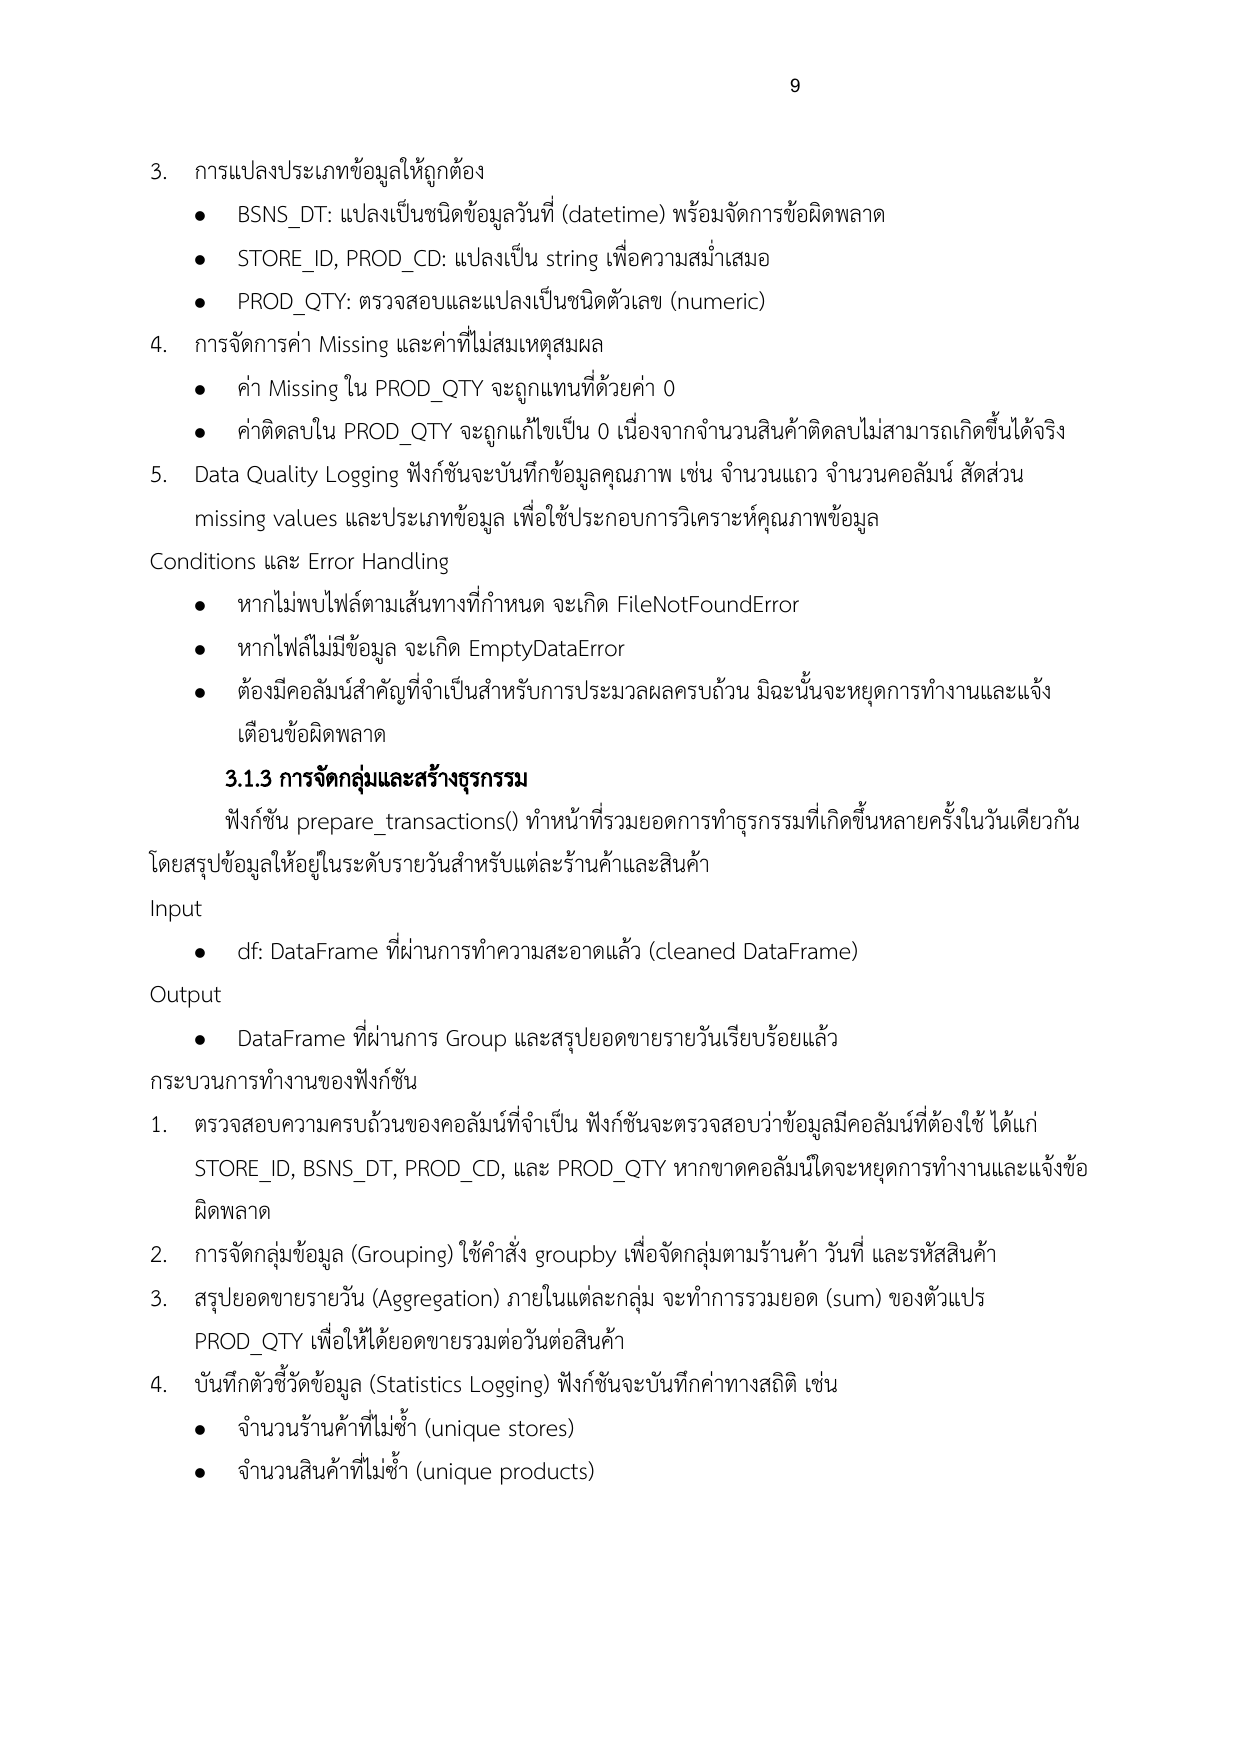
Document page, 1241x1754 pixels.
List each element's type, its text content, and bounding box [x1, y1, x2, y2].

text Output [150, 973, 1090, 1011]
list df: DataFrame ที่ผ่านการทำความสะอาดแล้ว (cleaned DataFrame) [194, 930, 1090, 968]
list Data Quality Logging ฟังก์ชันจะบันทึกข้อมูลคุณภาพ เช่น จำนวนแถว จำนวนคอลัมน์ สัดส่วน missing values และประเภทข้อมูล เพื่อใช้ประกอบการวิเคราะห์คุณภาพข้อมูล [150, 453, 1090, 534]
list บันทึกตัวชี้วัดข้อมูล (Statistics Logging) ฟังก์ชันจะบันทึกค่าทางสถิติ เช่น [150, 1363, 1090, 1401]
list STORE_ID, PROD_CD: แปลงเป็น string เพื่อความสม่ำเสมอ [194, 237, 1090, 274]
list Conditions และ Error Handling [150, 540, 1090, 578]
list จำนวนร้านค้าที่ไม่ซ้ำ (unique stores) [194, 1407, 1090, 1444]
list PROD_QTY: ตรวจสอบและแปลงเป็นชนิดตัวเลข (numeric) [194, 280, 1090, 318]
list สรุปยอดขายรายวัน (Aggregation) ภายในแต่ละกลุ่ม จะทำการรวมยอด (sum) ของตัวแปร PROD_QTY เพื่อให้ได้ยอดขายรวมต่อวันต่อสินค้า [150, 1277, 1090, 1358]
list BSNS_DT: แปลงเป็นชนิดข้อมูลวันที่ (datetime) พร้อมจัดการข้อผิดพลาด [194, 193, 1090, 231]
list DataFrame ที่ผ่านการ Group และสรุปยอดขายรายวันเรียบร้อยแล้ว [194, 1017, 1090, 1054]
list ตรวจสอบความครบถ้วนของคอลัมน์ที่จำเป็น ฟังก์ชันจะตรวจสอบว่าข้อมูลมีคอลัมน์ที่ต้องใช้ ได้แก่ STORE_ID, BSNS_DT, PROD_CD, และ PROD_QTY หากขาดคอลัมน์ใดจะหยุดการทำงานและแจ้งข้อผิดพลาด [150, 1103, 1090, 1228]
list 3.1.3 การจัดกลุ่มและสร้างธุรกรรม [150, 757, 1090, 794]
list หากไฟล์ไม่มีข้อมูล จะเกิด EmptyDataError [194, 627, 1090, 664]
list การจัดการค่า Missing และค่าที่ไม่สมเหตุสมผล [150, 323, 1090, 361]
list ค่า Missing ใน PROD_QTY จะถูกแทนที่ด้วยค่า 0 [194, 367, 1090, 404]
list ต้องมีคอลัมน์สำคัญที่จำเป็นสำหรับการประมวลผลครบถ้วน มิฉะนั้นจะหยุดการทำงานและแจ้งเตือนข้อผิดพลาด [194, 670, 1090, 751]
list การจัดกลุ่มข้อมูล (Grouping) ใช้คำสั่ง groupby เพื่อจัดกลุ่มตามร้านค้า วันที่ และรหัสสินค้า [150, 1233, 1090, 1271]
text กระบวนการทำงานของฟังก์ชัน [150, 1060, 1090, 1098]
list จำนวนสินค้าที่ไม่ซ้ำ (unique products) [194, 1450, 1090, 1488]
list การแปลงประเภทข้อมูลให้ถูกต้อง [150, 150, 1090, 188]
text Input [150, 887, 1090, 924]
list ค่าติดลบใน PROD_QTY จะถูกแก้ไขเป็น 0 เนื่องจากจำนวนสินค้าติดลบไม่สามารถเกิดขึ้นได้จริง [194, 410, 1090, 448]
text ฟังก์ชัน prepare_transactions() ทำหน้าที่รวมยอดการทำธุรกรรมที่เกิดขึ้นหลายครั้งในวันเดียวกัน โดยสรุปข้อมูลให้อยู่ในระดับรายวันสำหรับแต่ละร้านค้าและสินค้า [150, 800, 1090, 881]
list หากไม่พบไฟล์ตามเส้นทางที่กำหนด จะเกิด FileNotFoundError [194, 583, 1090, 621]
